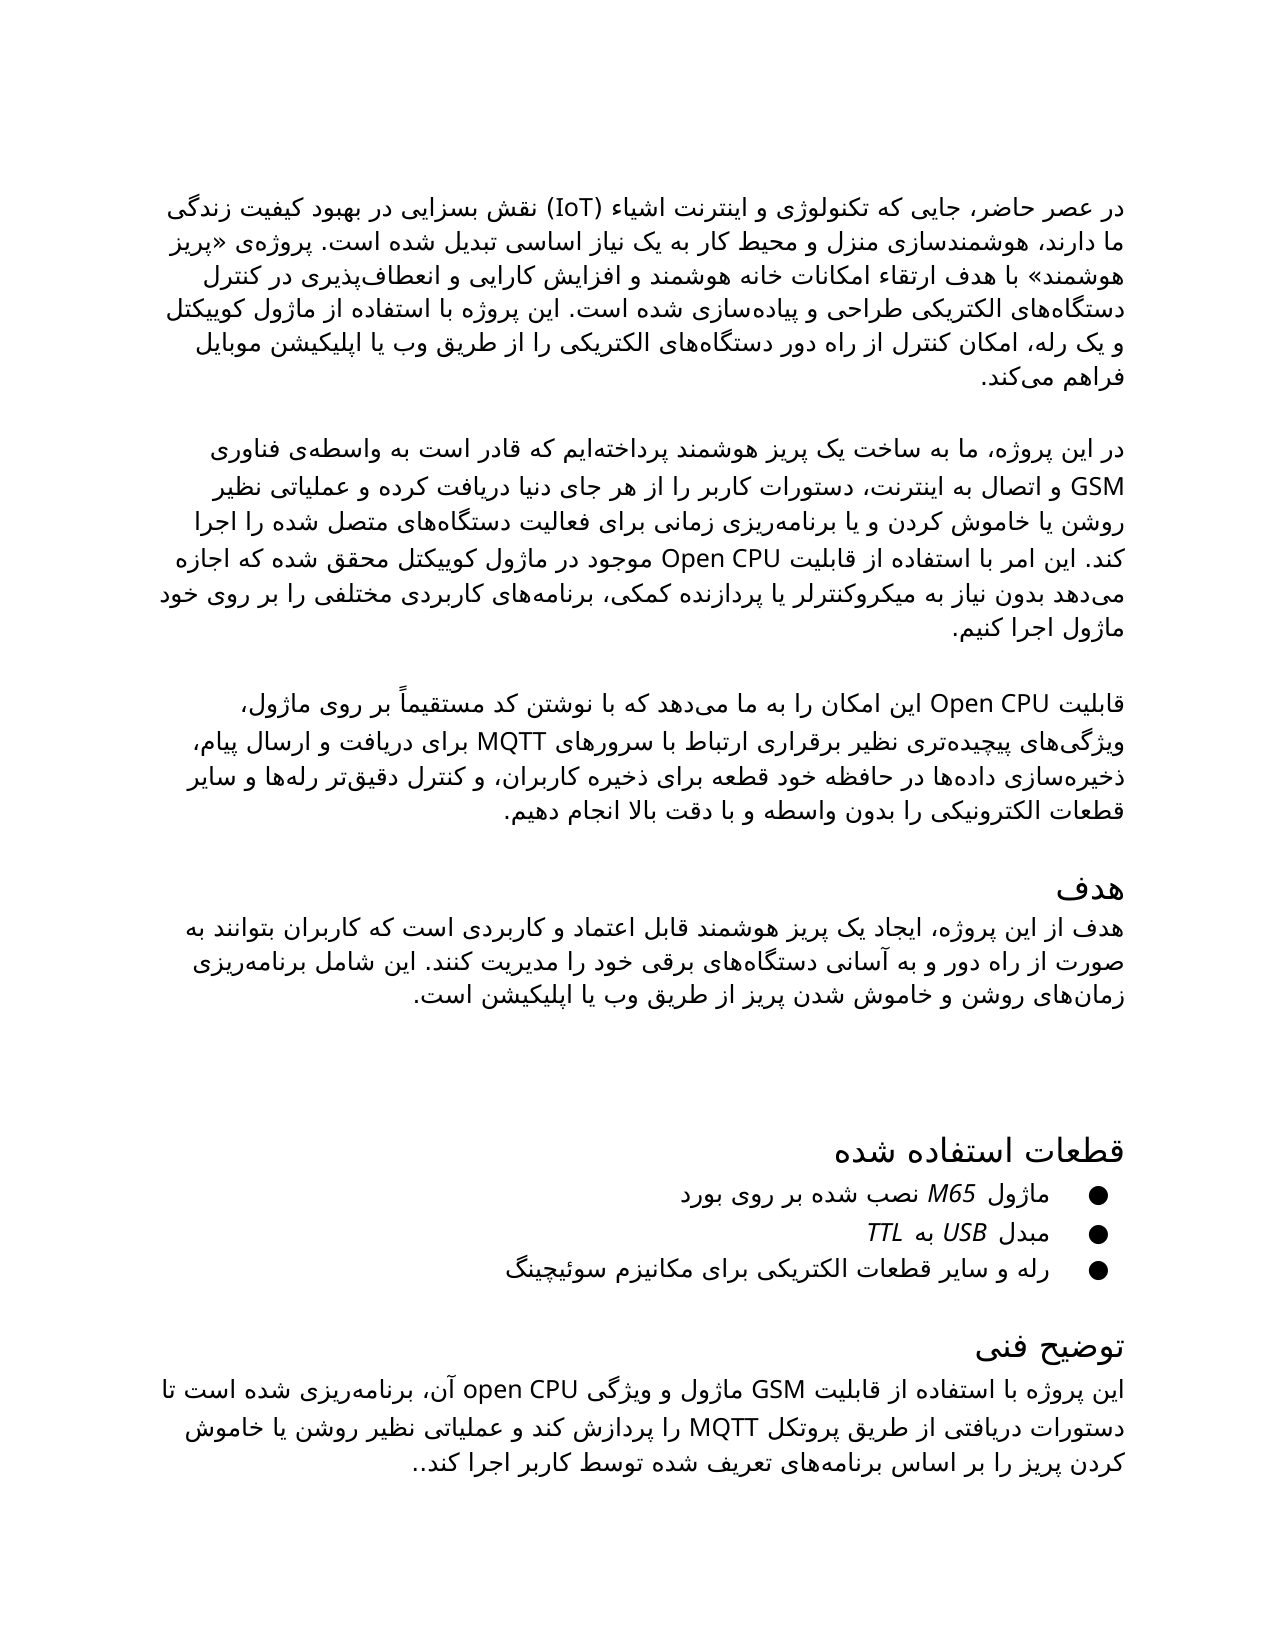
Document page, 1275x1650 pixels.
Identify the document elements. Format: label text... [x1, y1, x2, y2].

list مبدل USB به TTL [150, 1215, 1087, 1249]
text هدف از این پروژه، ایجاد یک پریز هوشمند قابل اعتماد و کاربردی است که کاربران بتوانند به صورت از راه دور و به آسانی دستگاه‌های برقی خود را مدیریت کنند. این شامل برنامه‌ریزی زمان‌های روشن و خاموش شدن پریز از طریق وب یا اپلیکیشن است. [150, 913, 1125, 1009]
text قطعات استفاده شده [150, 1131, 1125, 1170]
text در این پروژه، ما به ساخت یک پریز هوشمند پرداخته‌ایم که قادر است به واسطه‌ی فناوری GSM و اتصال به اینترنت، دستورات کاربر را از هر جای دنیا دریافت کرده و عملیاتی نظیر روشن یا خاموش کردن و یا برنامه‌ریزی زمانی برای فعالیت دستگاه‌های متصل شده را اجرا کند. این امر با استفاده از قابلیت Open CPU موجود در ماژول کوییکتل محقق شده که اجازه می‌دهد بدون نیاز به میکروکنترلر یا پردازنده کمکی، برنامه‌های کاربردی مختلفی را بر روی خود ماژول اجرا کنیم. [150, 434, 1125, 642]
text توضیح فنی [150, 1327, 1125, 1366]
text این پروژه با استفاده از قابلیت GSM ماژول و ویژگی open CPU آن، برنامه‌ریزی شده است تا دستورات دریافتی از طریق پروتکل MQTT را پردازش کند و عملیاتی نظیر روشن یا خاموش کردن پریز را بر اساس برنامه‌های تعریف شده توسط کاربر اجرا کند.. [150, 1371, 1125, 1477]
text در عصر حاضر، جایی که تکنولوژی و اینترنت اشیاء (IoT) نقش بسزایی در بهبود کیفیت زندگی ما دارند، هوشمندسازی منزل و محیط کار به یک نیاز اساسی تبدیل شده است. پروژه‌ی «پریز هوشمند» با هدف ارتقاء امکانات خانه هوشمند و افزایش کارایی و انعطاف‌پذیری در کنترل دستگاه‌های الکتریکی طراحی و پیاده‌سازی شده است. این پروژه با استفاده از ماژول کوییکتل و یک رله، امکان کنترل از راه دور دستگاه‌های الکتریکی را از طریق وب یا اپلیکیشن موبایل فراهم می‌کند. [150, 189, 1125, 391]
list رله و سایر قطعات الکتریکی برای مکانیزم سوئیچینگ [150, 1254, 1087, 1283]
text قابلیت Open CPU این امکان را به ما می‌دهد که با نوشتن کد مستقیماً بر روی ماژول، ویژگی‌های پیچیده‌تری نظیر برقراری ارتباط با سرورهای MQTT برای دریافت و ارسال پیام، ذخیره‌سازی داده‌ها در حافظه خود قطعه برای ذخیره کاربران، و کنترل دقیق‌تر رله‌ها و سایر قطعات الکترونیکی را بدون واسطه و با دقت بالا انجام دهیم. [150, 685, 1125, 825]
list ماژول M65 نصب شده بر روی بورد [150, 1176, 1087, 1210]
text هدف [150, 868, 1125, 907]
